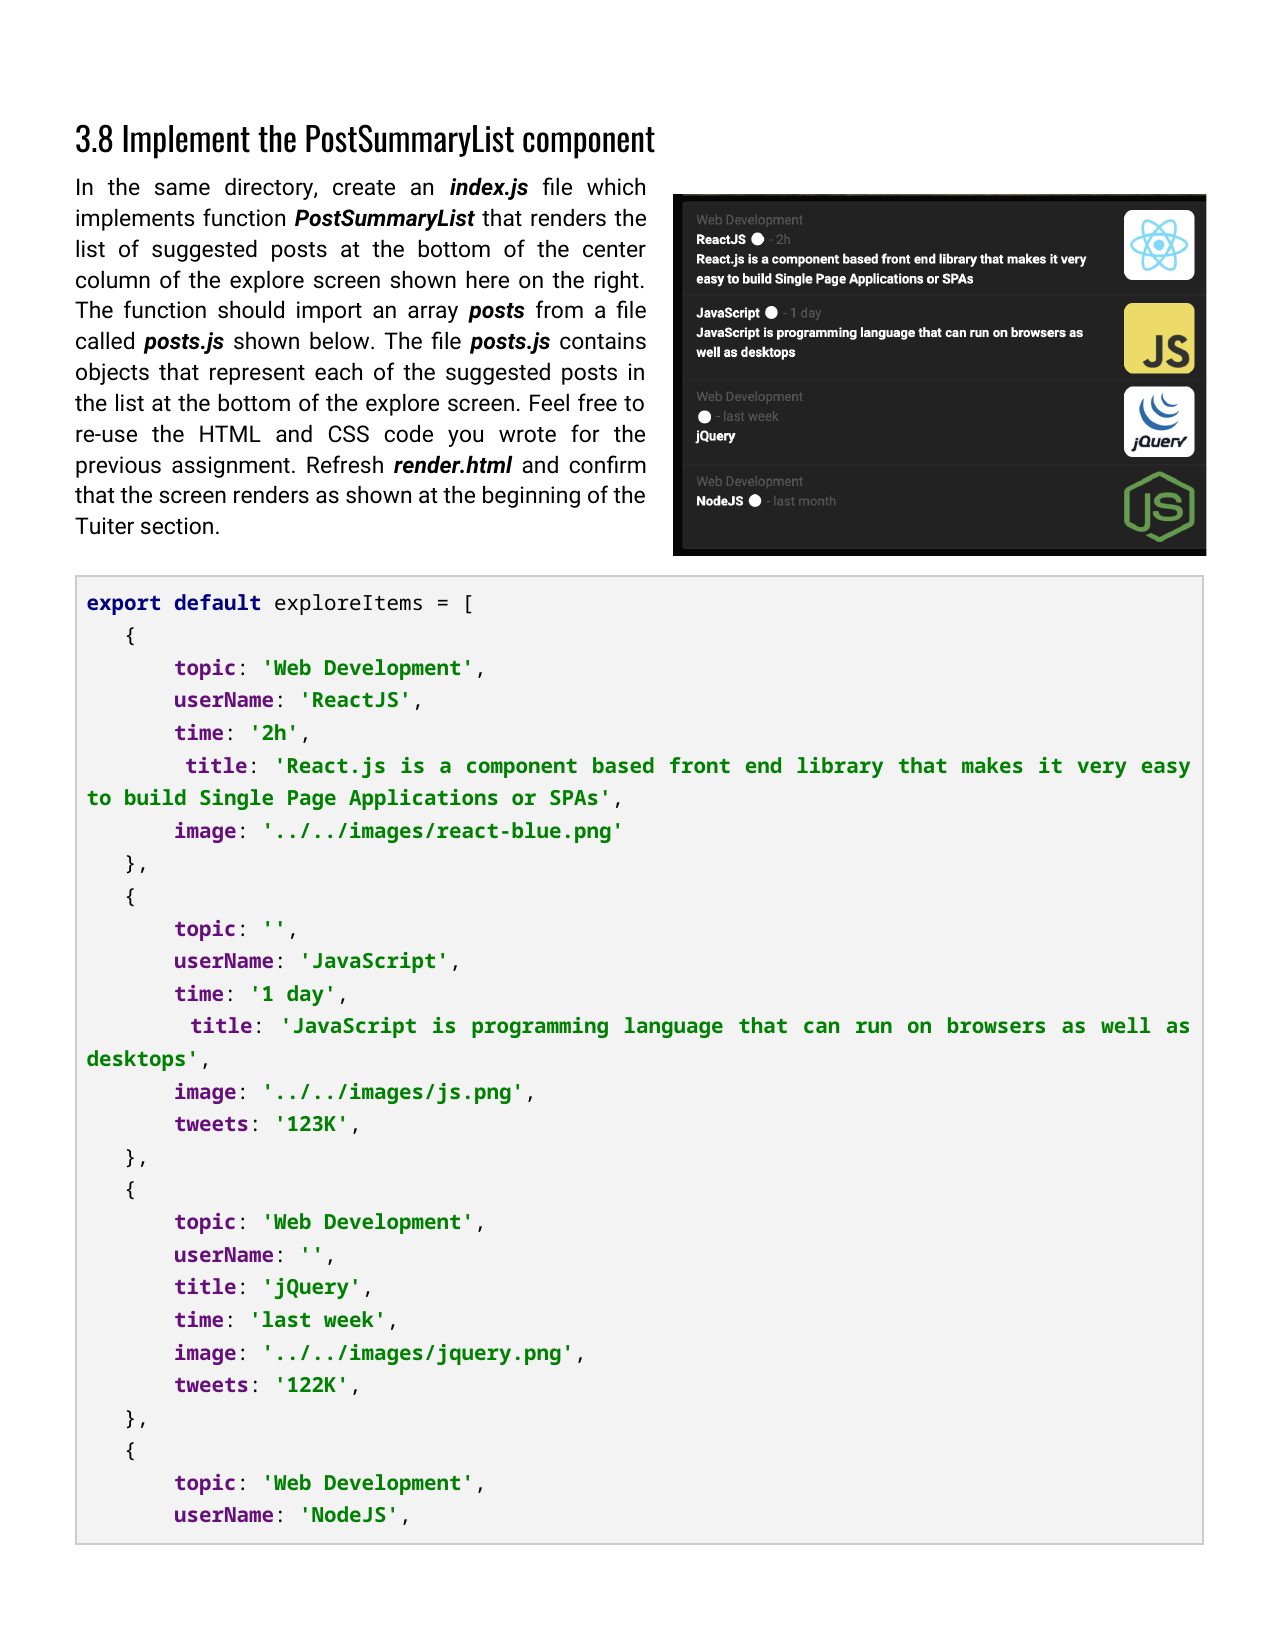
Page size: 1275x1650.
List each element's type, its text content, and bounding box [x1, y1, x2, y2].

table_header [77, 577, 1202, 1543]
subtitle 3.8 Implement the PostSummaryList component [75, 112, 1200, 162]
picture [673, 194, 1207, 556]
